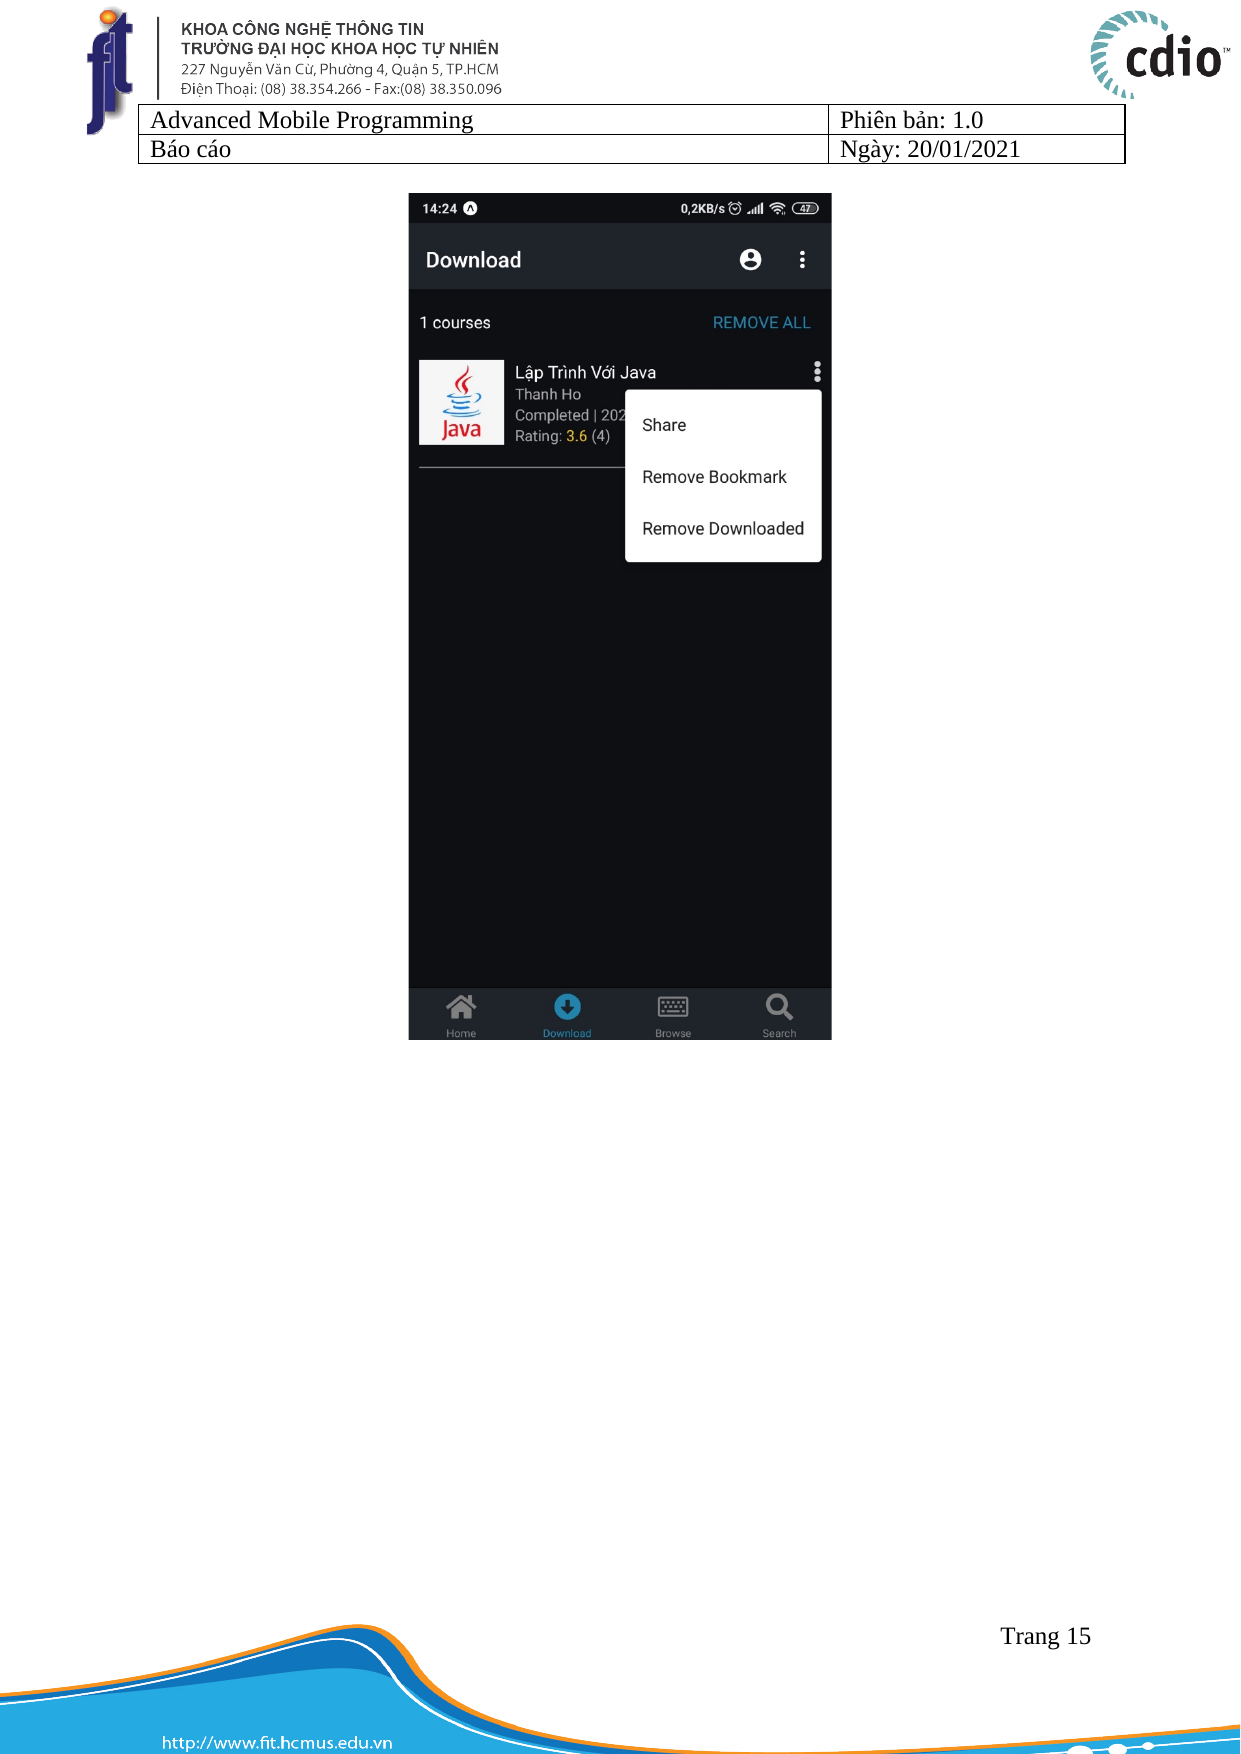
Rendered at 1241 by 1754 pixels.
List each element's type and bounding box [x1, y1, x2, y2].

picture [829, 105, 1124, 134]
picture [63, 0, 1241, 159]
picture [408, 193, 832, 1040]
picture [829, 135, 1124, 159]
picture [0, 1621, 1241, 1754]
picture [139, 105, 828, 134]
picture [139, 135, 828, 159]
